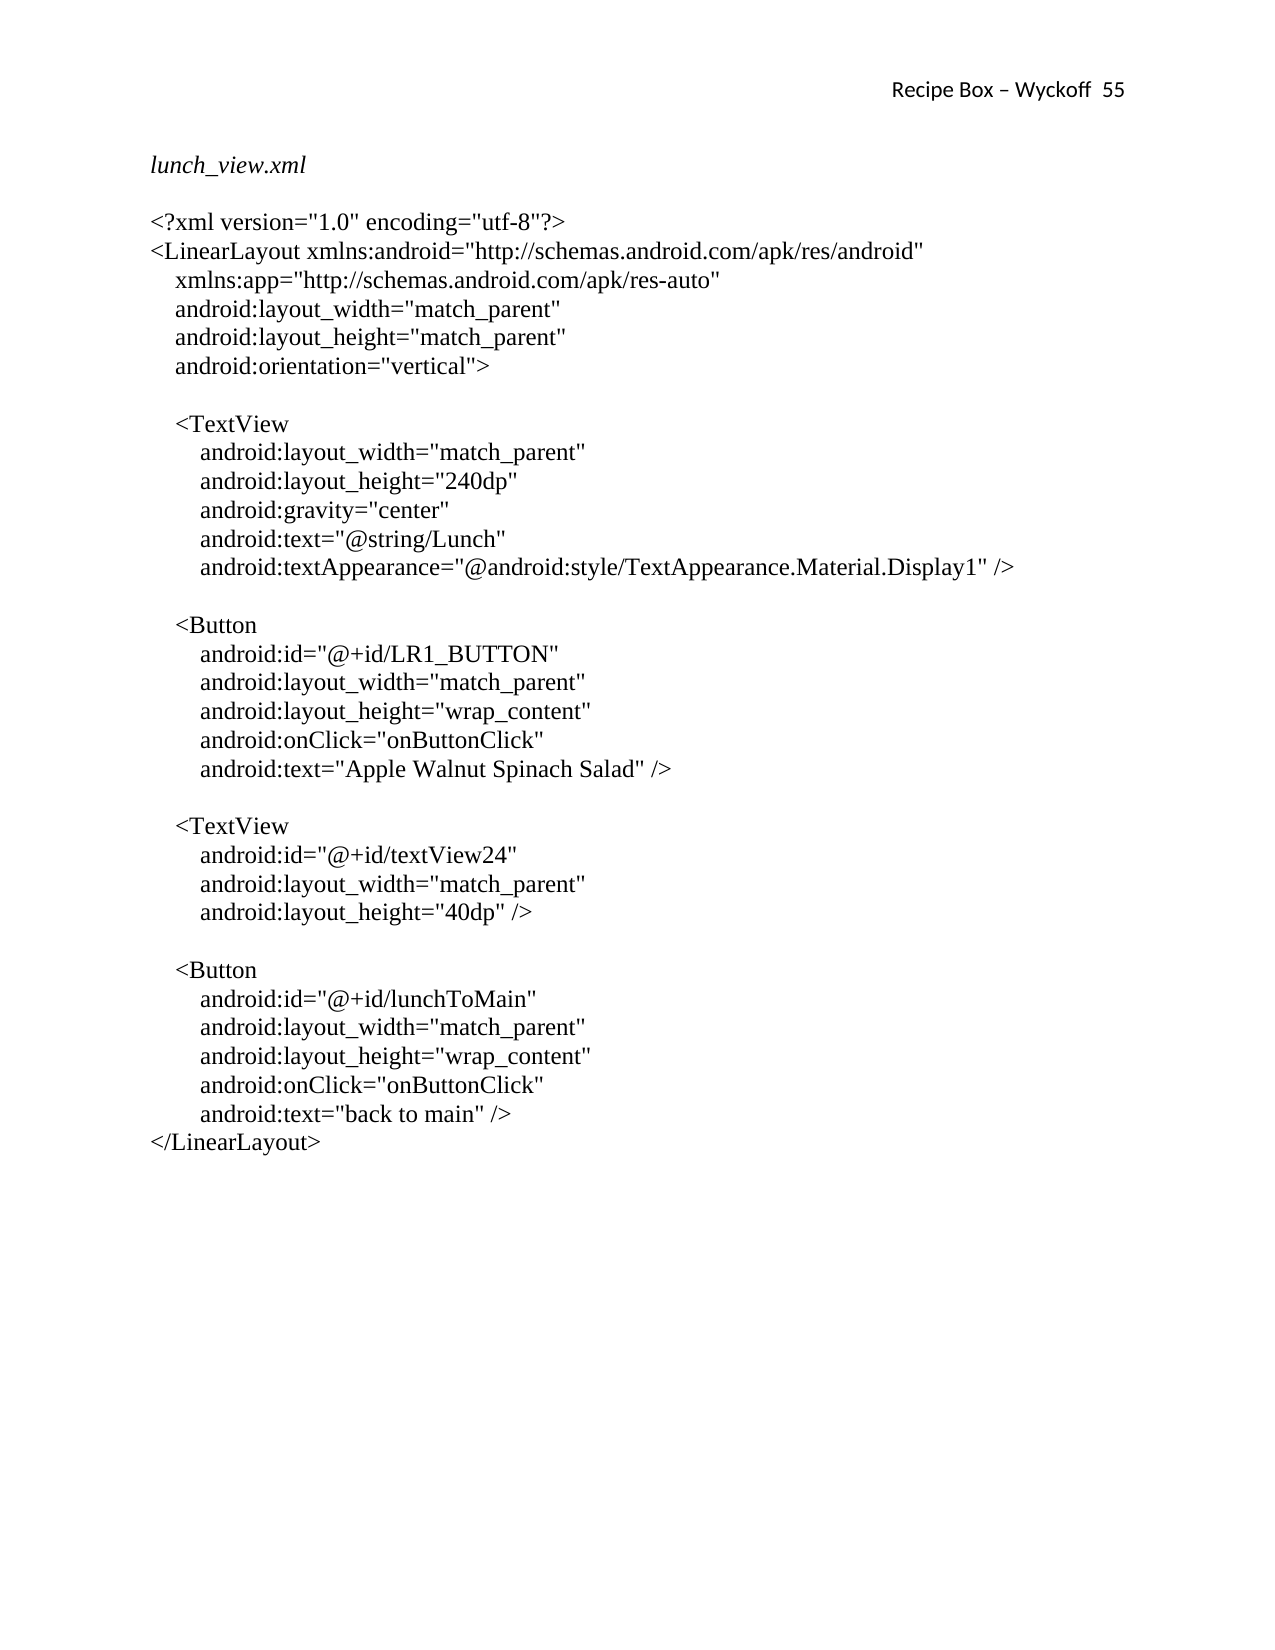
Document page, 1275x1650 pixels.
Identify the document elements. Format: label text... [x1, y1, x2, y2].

text android:layout_height="wrap_content" [150, 1041, 1125, 1070]
text <LinearLayout xmlns:android="http://schemas.android.com/apk/res/android" [150, 236, 1125, 265]
text android:layout_width="match_parent" [150, 869, 1125, 897]
text android:layout_height="240dp" [150, 466, 1125, 495]
text android:orientation="vertical"> [150, 351, 1125, 380]
text android:gravity="center" [150, 495, 1125, 524]
text <?xml version="1.0" encoding="utf-8"?> [150, 207, 1125, 236]
text android:id="@+id/lunchToMain" [150, 984, 1125, 1012]
text android:layout_height="40dp" /> [150, 897, 1125, 926]
text </LinearLayout> [150, 1127, 1125, 1156]
text android:text="Apple Walnut Spinach Salad" /> [150, 754, 1125, 782]
text android:textAppearance="@android:style/TextAppearance.Material.Display1" /> [150, 552, 1125, 581]
text android:layout_width="match_parent" [150, 1012, 1125, 1041]
text android:layout_width="match_parent" [150, 667, 1125, 696]
text <TextView [150, 811, 1125, 840]
text android:onClick="onButtonClick" [150, 725, 1125, 754]
text android:layout_height="wrap_content" [150, 696, 1125, 725]
text android:id="@+id/textView24" [150, 840, 1125, 869]
text lunch_view.xml [150, 150, 1125, 179]
text android:onClick="onButtonClick" [150, 1070, 1125, 1099]
text android:layout_width="match_parent" [150, 437, 1125, 466]
text <TextView [150, 409, 1125, 437]
text <Button [150, 610, 1125, 639]
text <Button [150, 955, 1125, 984]
text android:text="back to main" /> [150, 1099, 1125, 1127]
text android:layout_height="match_parent" [150, 322, 1125, 351]
text android:id="@+id/LR1_BUTTON" [150, 639, 1125, 667]
text xmlns:app="http://schemas.android.com/apk/res-auto" [150, 265, 1125, 294]
text android:text="@string/Lunch" [150, 524, 1125, 552]
text android:layout_width="match_parent" [150, 294, 1125, 322]
